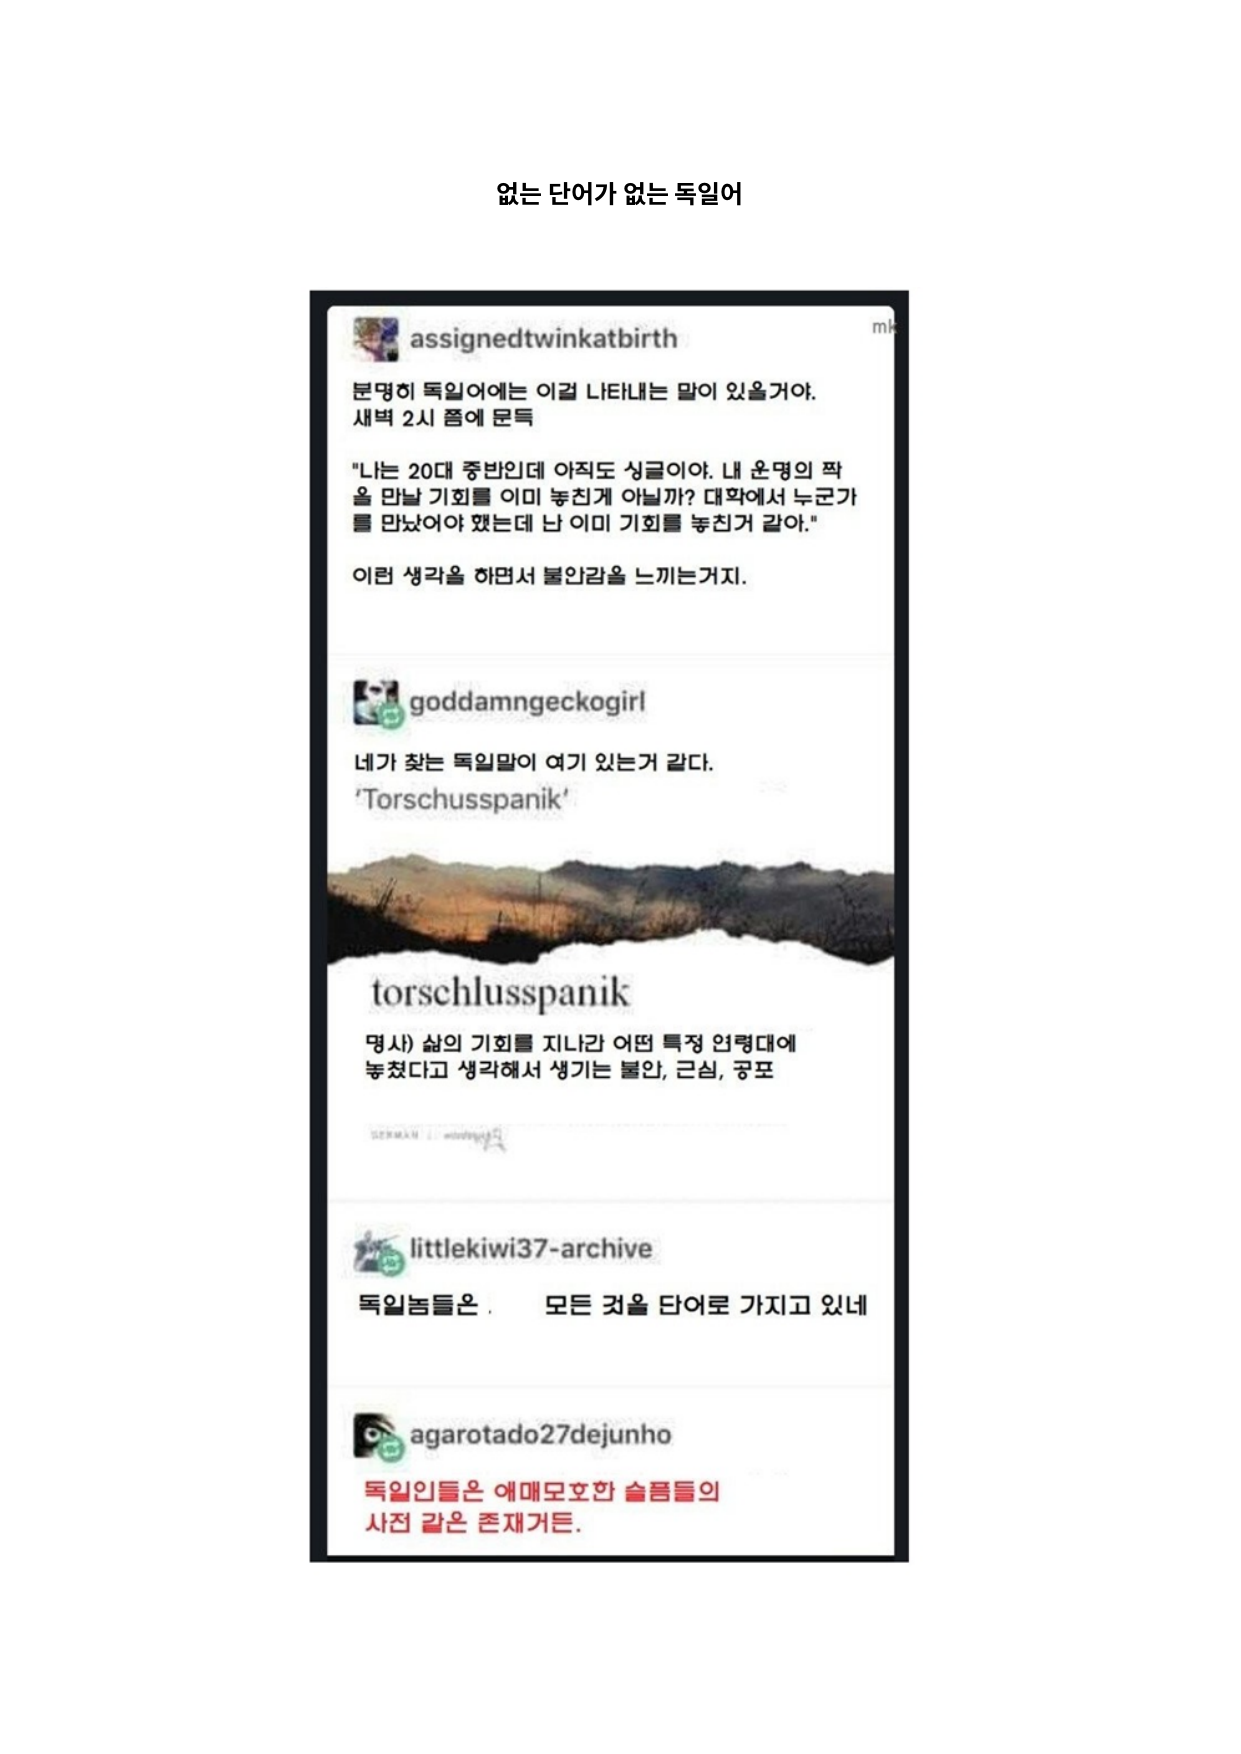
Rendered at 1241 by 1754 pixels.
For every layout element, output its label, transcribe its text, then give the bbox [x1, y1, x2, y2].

text 없는 단어가 없는 독일어 [150, 175, 1090, 211]
picture [301, 287, 939, 1579]
